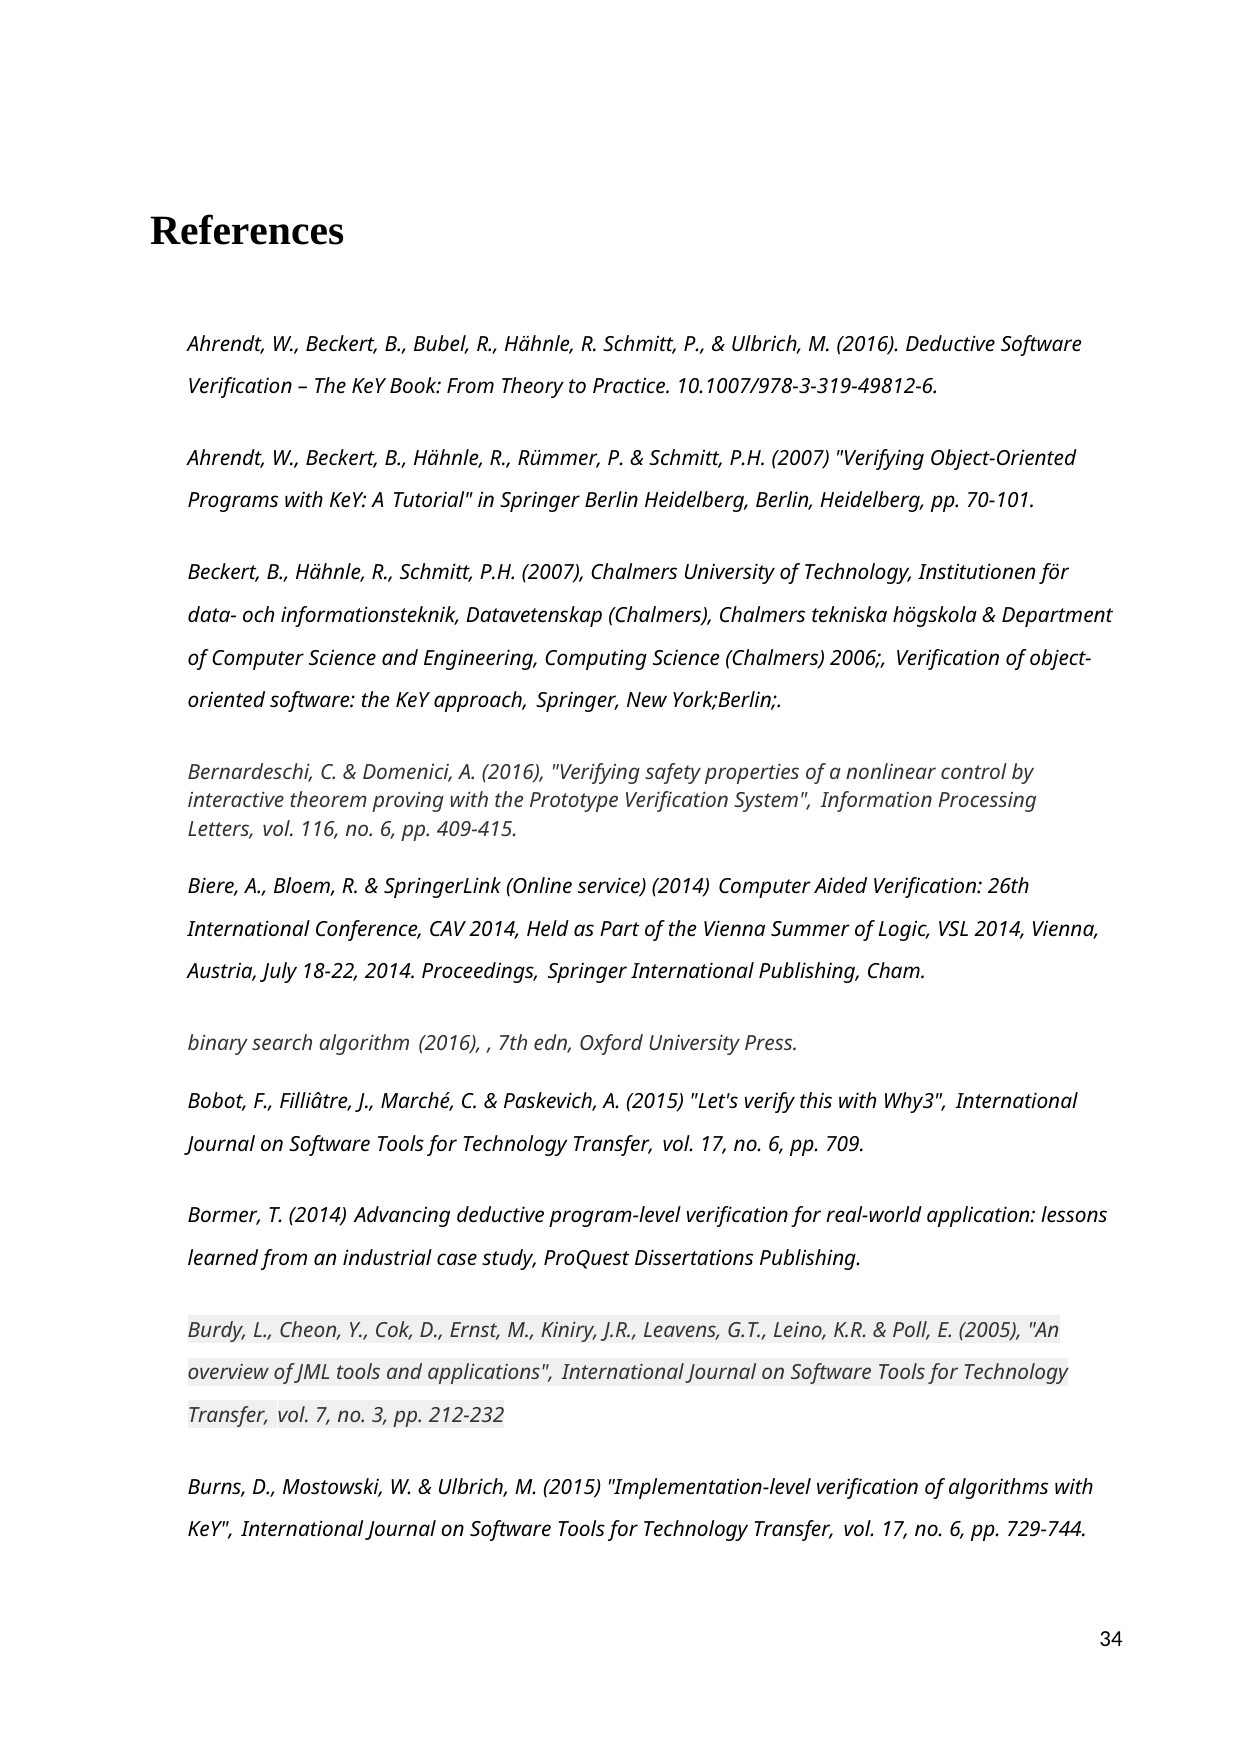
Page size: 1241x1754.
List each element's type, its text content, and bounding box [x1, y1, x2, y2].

text Ahrendt, W., Beckert, B., Bubel, R., Hähnle, R. Schmitt, P., & Ulbrich, M. (2016). Deductive Software Verification – The KeY Book: From Theory to Practice. 10.1007/978-3-319-49812-6. [187, 329, 1122, 400]
text Bobot, F., Filliâtre, J., Marché, C. & Paskevich, A. (2015) "Let's verify this with Why3", International Journal on Software Tools for Technology Transfer, vol. 17, no. 6, pp. 709. [187, 1086, 1122, 1157]
text Bormer, T. (2014) Advancing deductive program-level verification for real-world application: lessons learned from an industrial case study, ProQuest Dissertations Publishing. [187, 1200, 1122, 1271]
text Biere, A., Bloem, R. & SpringerLink (Online service) (2014) Computer Aided Verification: 26th International Conference, CAV 2014, Held as Part of the Vienna Summer of Logic, VSL 2014, Vienna, Austria, July 18-22, 2014. Proceedings, Springer International Publishing, Cham. [187, 871, 1122, 985]
text Burns, D., Mostowski, W. & Ulbrich, M. (2015) "Implementation-level verification of algorithms with KeY", International Journal on Software Tools for Technology Transfer, vol. 17, no. 6, pp. 729-744. [187, 1472, 1122, 1543]
subtitle References [150, 205, 1122, 253]
text Burdy, L., Cheon, Y., Cok, D., Ernst, M., Kiniry, J.R., Leavens, G.T., Leino, K.R. & Poll, E. (2005), "An overview of JML tools and applications", International Journal on Software Tools for Technology Transfer, vol. 7, no. 3, pp. 212-232 [187, 1315, 1122, 1428]
text binary search algorithm (2016), , 7th edn, Oxford University Press. [187, 1028, 1122, 1057]
text Beckert, B., Hähnle, R., Schmitt, P.H. (2007), Chalmers University of Technology, Institutionen för data- och informationsteknik, Datavetenskap (Chalmers), Chalmers tekniska högskola & Department of Computer Science and Engineering, Computing Science (Chalmers) 2006;, Verification of object-oriented software: the KeY approach, Springer, New York;Berlin;. [187, 557, 1122, 714]
text Ahrendt, W., Beckert, B., Hähnle, R., Rümmer, P. & Schmitt, P.H. (2007) "Verifying Object-Oriented Programs with KeY: A Tutorial" in Springer Berlin Heidelberg, Berlin, Heidelberg, pp. 70-101. [187, 443, 1122, 514]
text Bernardeschi, C. & Domenici, A. (2016), "Verifying safety properties of a nonlinear control by interactive theorem proving with the Prototype Verification System", Information Processing Letters, vol. 116, no. 6, pp. 409-415. [187, 757, 1122, 842]
